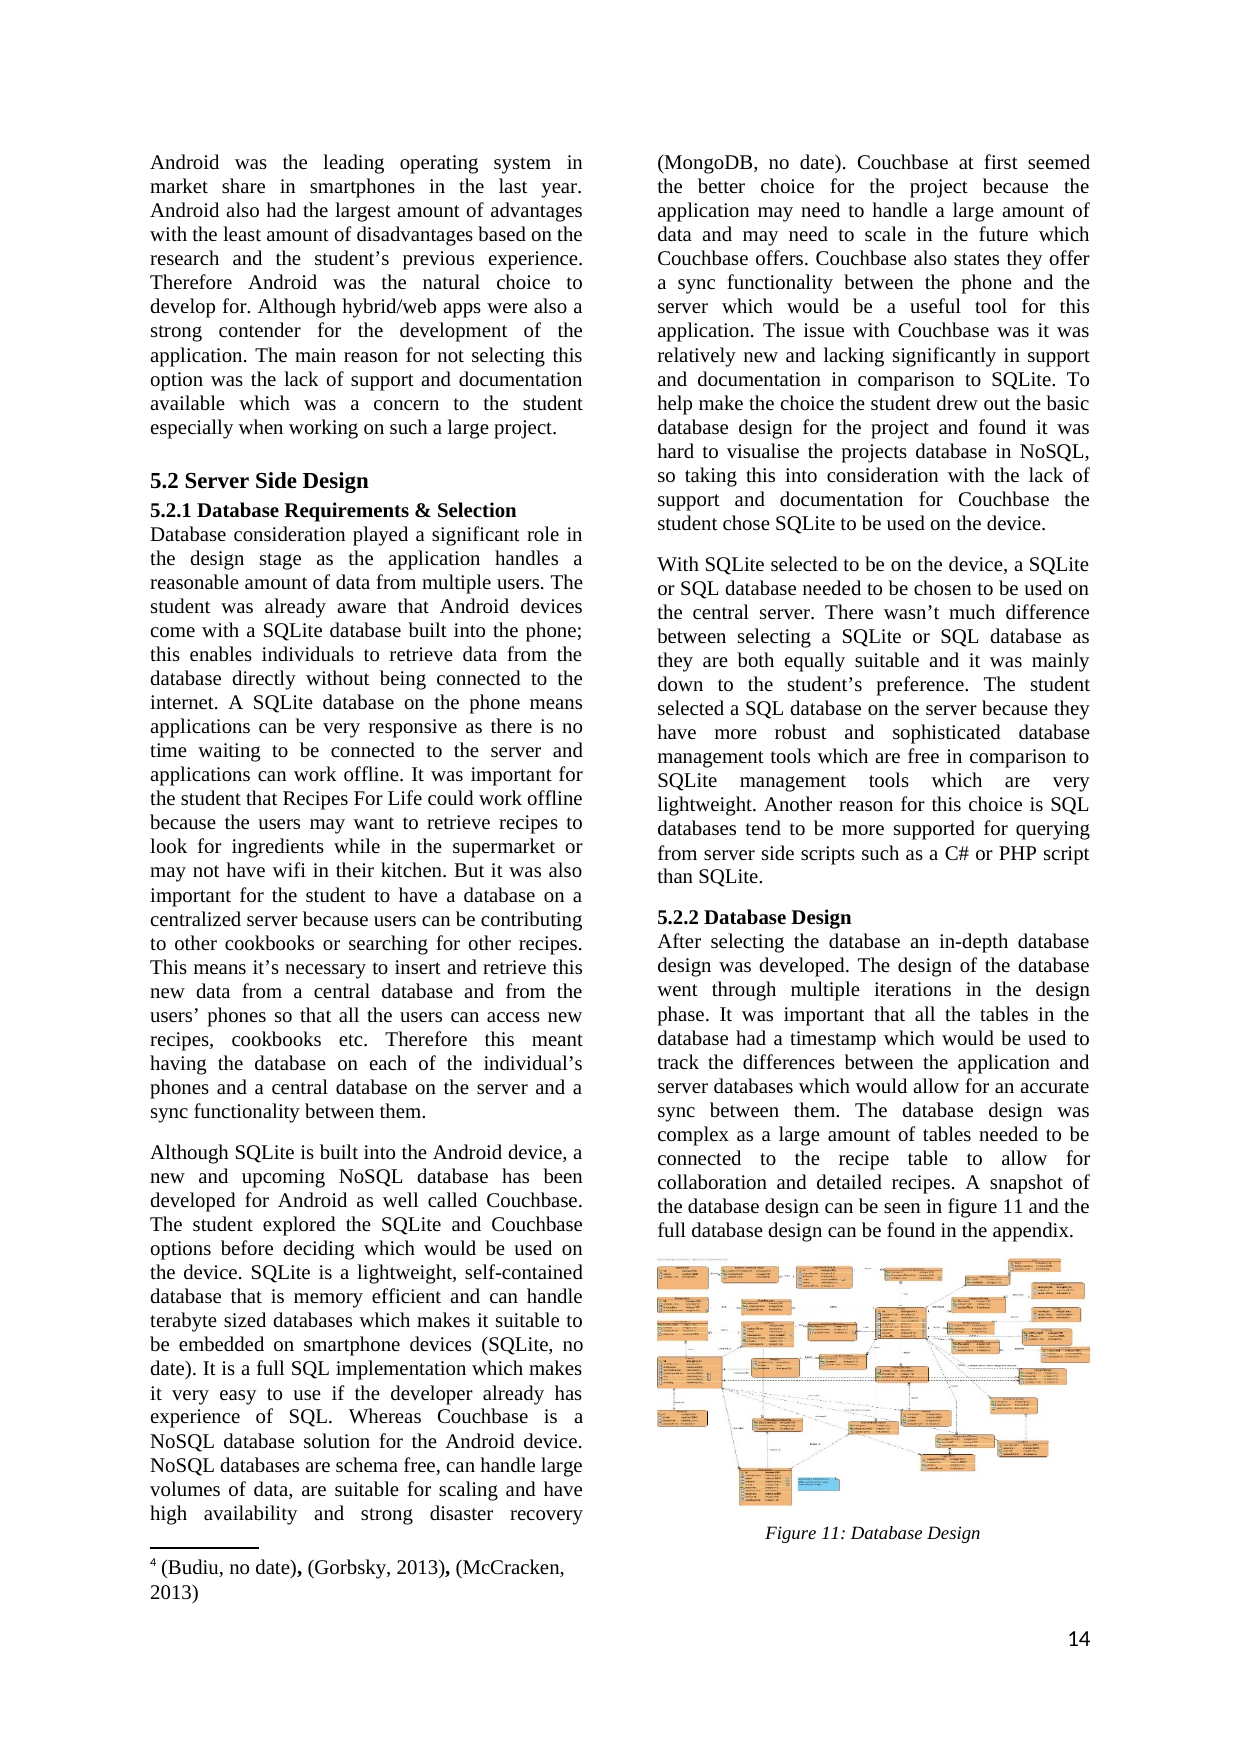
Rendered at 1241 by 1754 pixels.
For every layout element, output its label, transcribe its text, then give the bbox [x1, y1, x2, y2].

text After selecting the database an in-depth database design was developed. The design of the database went through multiple iterations in the design phase. It was important that all the tables in the database had a timestamp which would be used to track the differences between the application and server databases which would allow for an accurate sync between them. The database design was complex as a large amount of tables needed to be connected to the recipe table to allow for collaboration and detailed recipes. A snapshot of the database design can be seen in figure 11 and the full database design can be found in the appendix. [657, 929, 1090, 1242]
text Figure 11: Database Design [657, 1522, 1090, 1543]
text Database consideration played a significant role in the design stage as the application handles a reasonable amount of data from multiple users. The student was already aware that Android devices come with a SQLite database built into the phone; this enables individuals to retrieve data from the database directly without being connected to the internet. A SQLite database on the phone means applications can be very responsive as there is no time waiting to be connected to the server and applications can work offline. It was important for the student that Recipes For Life could work offline because the users may want to retrieve recipes to look for ingredients while in the supermarket or may not have wifi in their kitchen. But it was also important for the student to have a database on a centralized server because users can be contributing to other cookbooks or searching for other recipes. This means it’s necessary to insert and retrieve this new data from a central database and from the users’ phones so that all the users can access new recipes, cookbooks etc. Therefore this meant having the database on each of the individual’s phones and a central database on the server and a sync functionality between them. [150, 522, 583, 1123]
subtitle 5.2.1 Database Requirements & Selection [150, 497, 583, 522]
picture [657, 1258, 1091, 1506]
text With SQLite selected to be on the device, a SQLite or SQL database needed to be chosen to be used on the central server. There wasn’t much difference between selecting a SQLite or SQL database as they are both equally suitable and it was mainly down to the student’s preference. The student selected a SQL database on the server because they have more robust and sophisticated database management tools which are free in comparison to SQLite management tools which are very lightweight. Another reason for this choice is SQL databases tend to be more supported for querying from server side scripts such as a C# or PHP script than SQLite. [657, 552, 1090, 888]
text Although SQLite is built into the Android device, a new and upcoming NoSQL database has been developed for Android as well called Couchbase. The student explored the SQLite and Couchbase options before deciding which would be used on the device. SQLite is a lightweight, self-contained database that is memory efficient and can handle terabyte sized databases which makes it suitable to be embedded on smartphone devices . It is a full SQL implementation which makes it very easy to use if the developer already has experience of SQL. Whereas Couchbase is a NoSQL database solution for the Android device. NoSQL databases are schema free, can handle large volumes of data, are suitable for scaling and have high availability and strong disaster recovery . Couchbase at first seemed the better choice for the project because the application may need to handle a large amount of data and may need to scale in the future which Couchbase offers. Couchbase also states they offer a sync functionality between the phone and the server which would be a useful tool for this application. The issue with Couchbase was it was relatively new and lacking significantly in support and documentation in comparison to SQLite. To help make the choice the student drew out the basic database design for the project and found it was hard to visualise the projects database in NoSQL, so taking this into consideration with the lack of support and documentation for Couchbase the student chose SQLite to be used on the device. [150, 1140, 583, 1525]
subtitle 5.2 Server Side Design [150, 467, 583, 493]
text Android was the leading operating system in market share in smartphones in the last year. Android also had the largest amount of advantages with the least amount of disadvantages based on the research and the student’s previous experience. Therefore Android was the natural choice to develop for. Although hybrid/web apps were also a strong contender for the development of the application. The main reason for not selecting this option was the lack of support and documentation available which was a concern to the student especially when working on such a large project. [150, 150, 583, 439]
subtitle 5.2.2 Database Design [657, 905, 1090, 929]
text Although SQLite is built into the Android device, a new and upcoming NoSQL database has been developed for Android as well called Couchbase. The student explored the SQLite and Couchbase options before deciding which would be used on the device. SQLite is a lightweight, self-contained database that is memory efficient and can handle terabyte sized databases which makes it suitable to be embedded on smartphone devices . It is a full SQL implementation which makes it very easy to use if the developer already has experience of SQL. Whereas Couchbase is a NoSQL database solution for the Android device. NoSQL databases are schema free, can handle large volumes of data, are suitable for scaling and have high availability and strong disaster recovery . Couchbase at first seemed the better choice for the project because the application may need to handle a large amount of data and may need to scale in the future which Couchbase offers. Couchbase also states they offer a sync functionality between the phone and the server which would be a useful tool for this application. The issue with Couchbase was it was relatively new and lacking significantly in support and documentation in comparison to SQLite. To help make the choice the student drew out the basic database design for the project and found it was hard to visualise the projects database in NoSQL, so taking this into consideration with the lack of support and documentation for Couchbase the student chose SQLite to be used on the device. [657, 150, 1090, 535]
